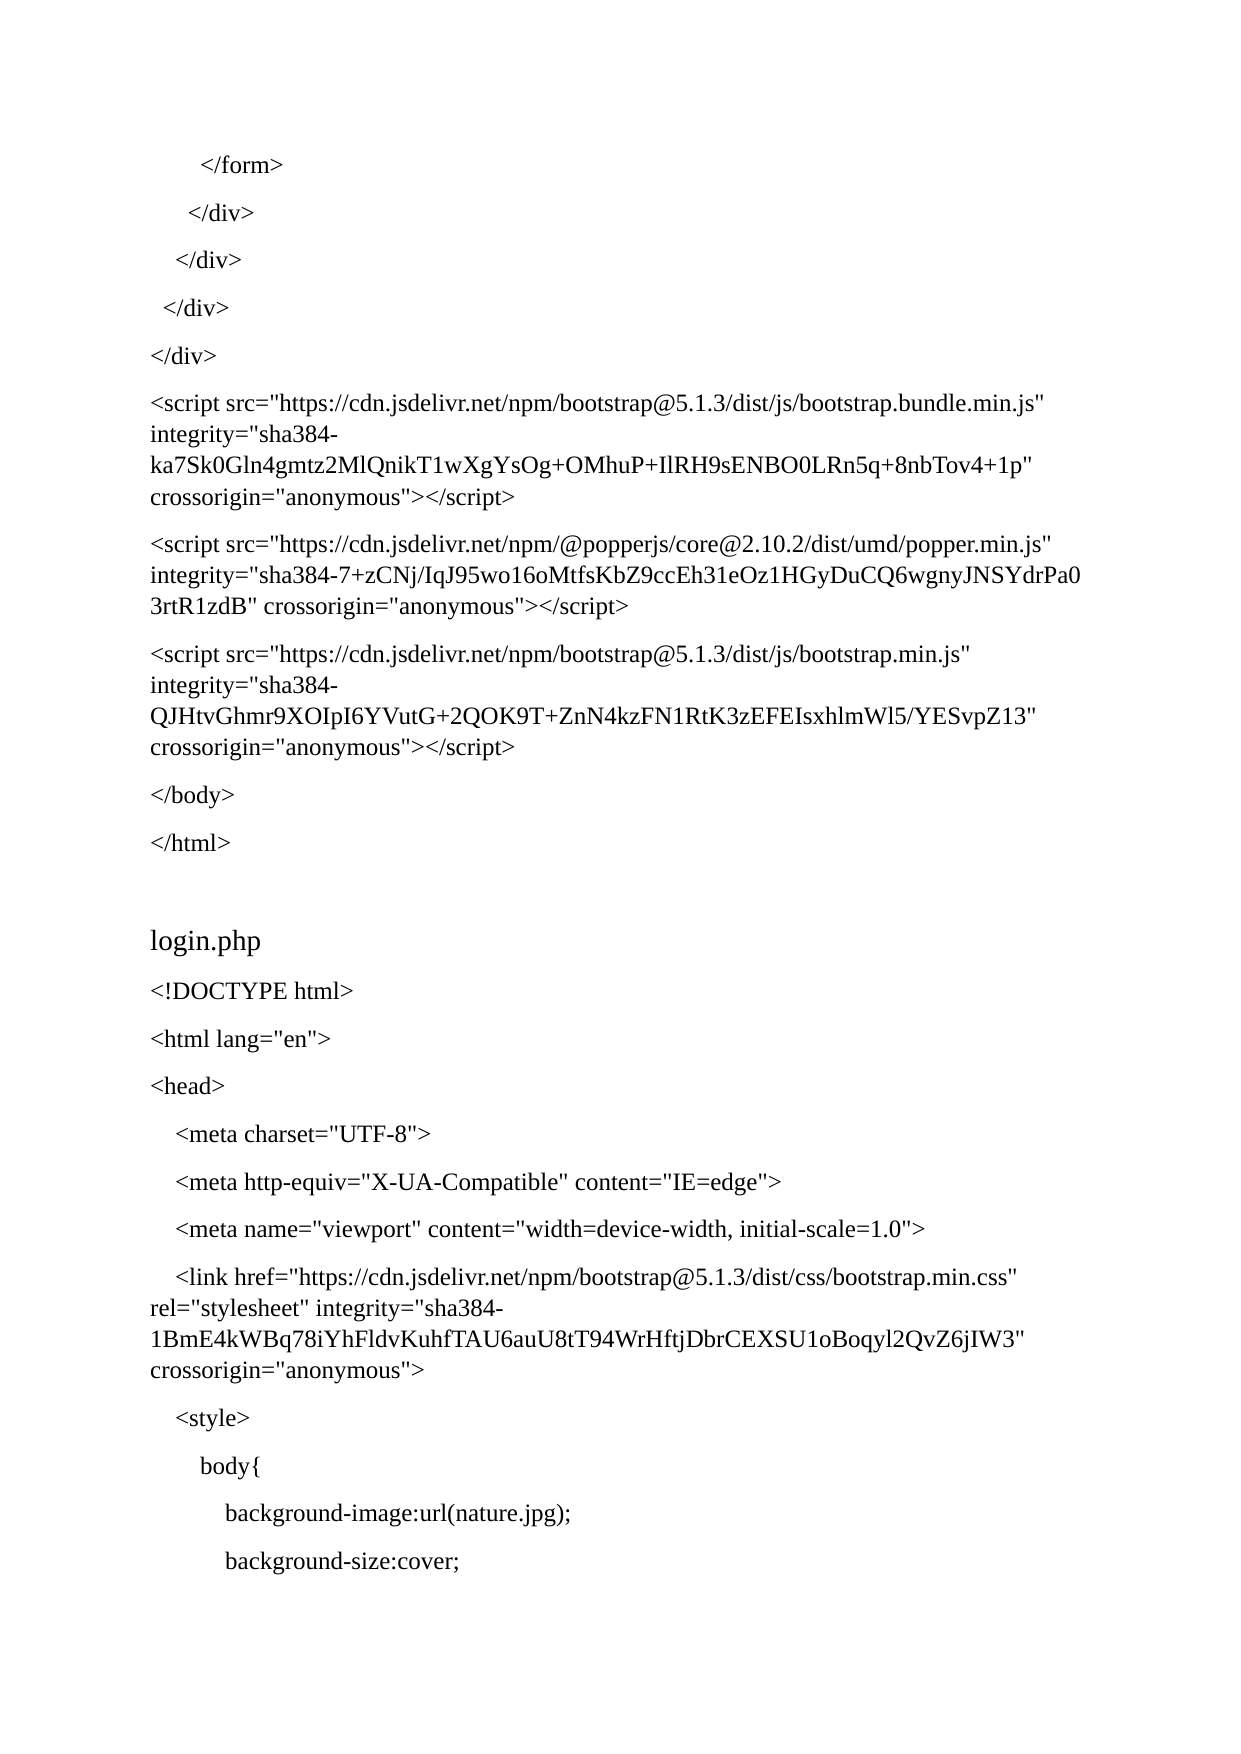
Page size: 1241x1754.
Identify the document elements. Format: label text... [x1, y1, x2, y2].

text <!DOCTYPE html> [150, 976, 1090, 1005]
text </body> [150, 780, 1090, 809]
text <script src="https://cdn.jsdelivr.net/npm/bootstrap@5.1.3/dist/js/bootstrap.bundle.min.js" integrity="sha384-ka7Sk0Gln4gmtz2MlQnikT1wXgYsOg+OMhuP+IlRH9sENBO0LRn5q+8nbTov4+1p" crossorigin="anonymous"></script> [150, 388, 1090, 510]
text <meta name="viewport" content="width=device-width, initial-scale=1.0"> [150, 1214, 1090, 1243]
text </div> [150, 198, 1090, 226]
text <script src="https://cdn.jsdelivr.net/npm/@popperjs/core@2.10.2/dist/umd/popper.min.js" integrity="sha384-7+zCNj/IqJ95wo16oMtfsKbZ9ccEh31eOz1HGyDuCQ6wgnyJNSYdrPa03rtR1zdB" crossorigin="anonymous"></script> [150, 529, 1090, 620]
text </form> [150, 150, 1090, 179]
text <head> [150, 1071, 1090, 1100]
text <meta charset="UTF-8"> [150, 1119, 1090, 1148]
text <script src="https://cdn.jsdelivr.net/npm/bootstrap@5.1.3/dist/js/bootstrap.min.js" integrity="sha384-QJHtvGhmr9XOIpI6YVutG+2QOK9T+ZnN4kzFN1RtK3zEFEIsxhlmWl5/YESvpZ13" crossorigin="anonymous"></script> [150, 639, 1090, 761]
text <link href="https://cdn.jsdelivr.net/npm/bootstrap@5.1.3/dist/css/bootstrap.min.css" rel="stylesheet" integrity="sha384-1BmE4kWBq78iYhFldvKuhfTAU6auU8tT94WrHftjDbrCEXSU1oBoqyl2QvZ6jIW3" crossorigin="anonymous"> [150, 1262, 1090, 1384]
text </div> [150, 341, 1090, 369]
text body{ [150, 1451, 1090, 1479]
text <html lang="en"> [150, 1024, 1090, 1052]
text </div> [150, 293, 1090, 322]
text <meta http-equiv="X-UA-Compatible" content="IE=edge"> [150, 1167, 1090, 1196]
text <style> [150, 1403, 1090, 1432]
text </div> [150, 245, 1090, 274]
text background-image:url(nature.jpg); [150, 1498, 1090, 1527]
text background-size:cover; [150, 1546, 1090, 1575]
text </html> [150, 828, 1090, 856]
text login.php [150, 923, 1090, 957]
